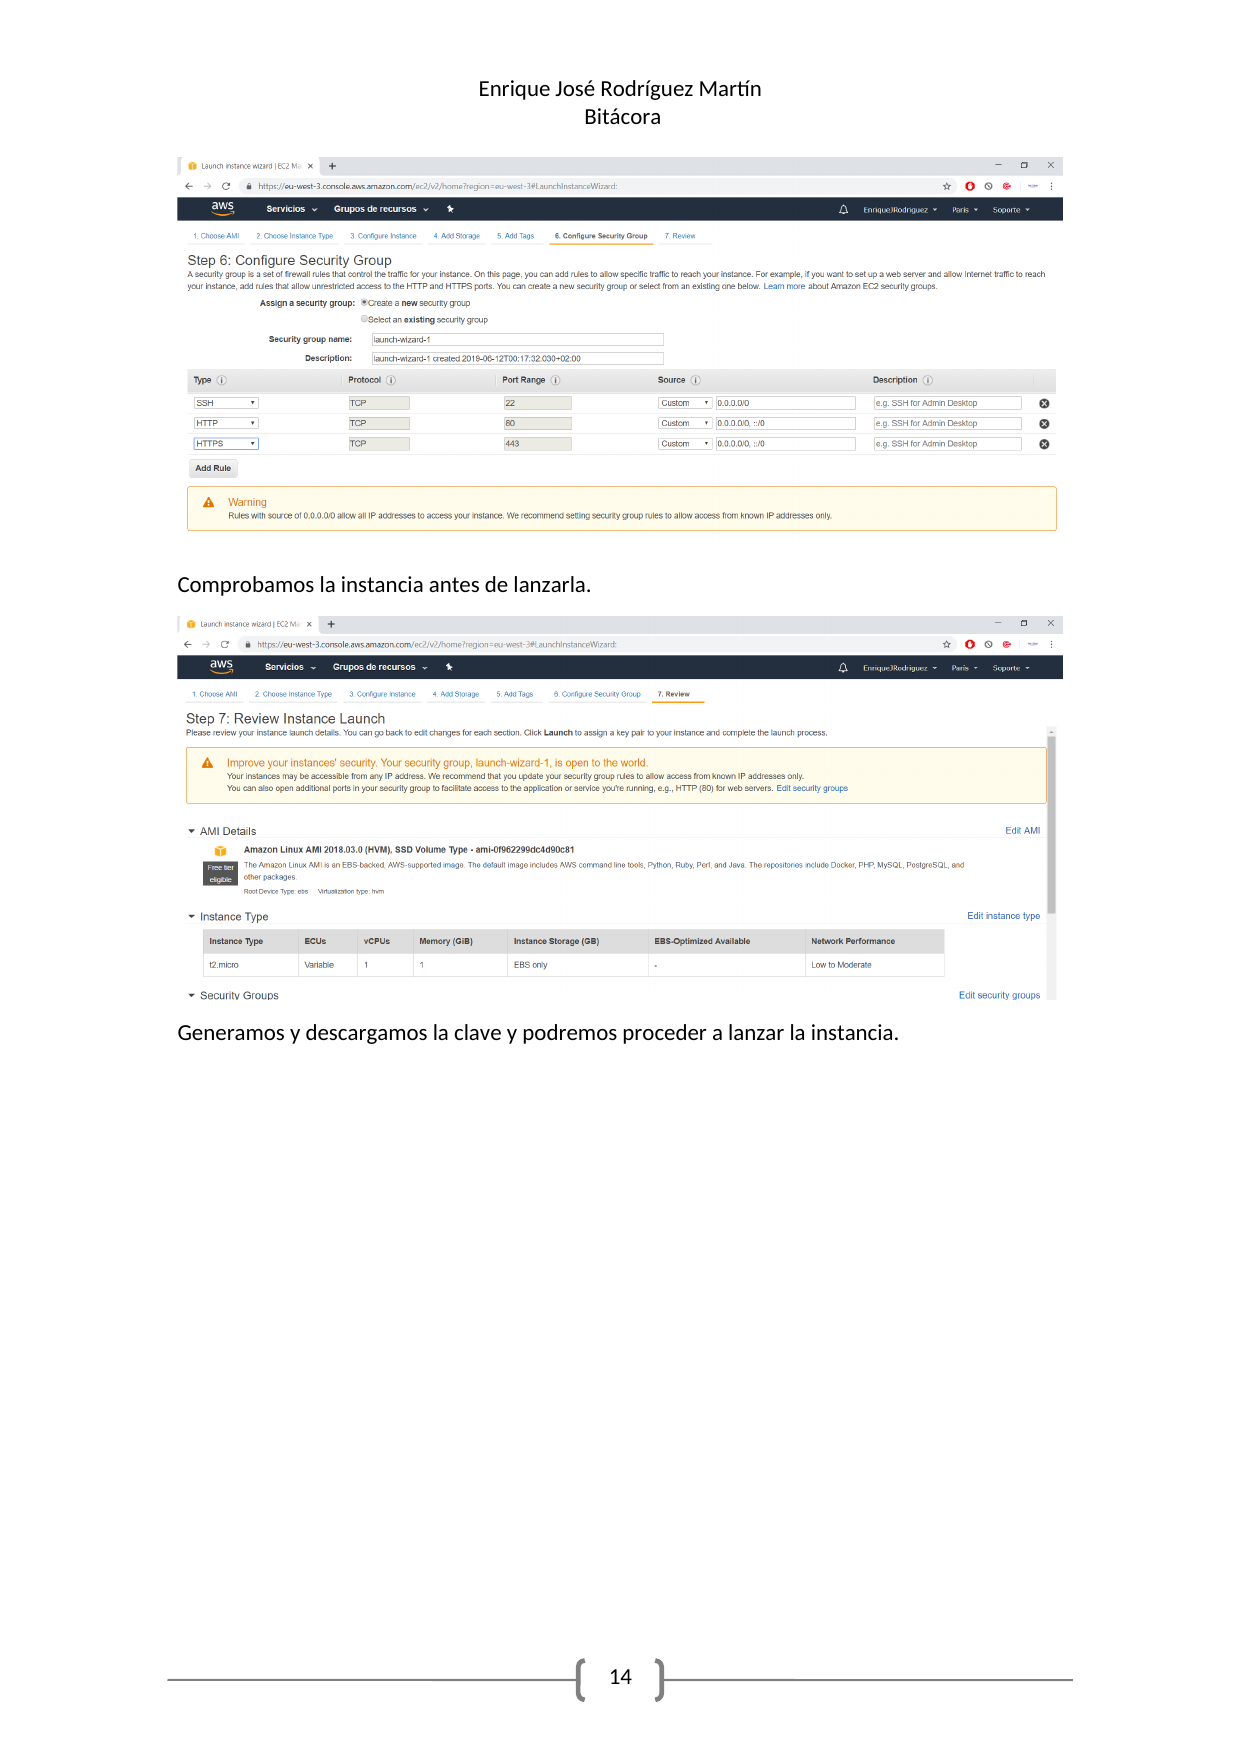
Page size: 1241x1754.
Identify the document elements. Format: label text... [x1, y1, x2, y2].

picture [177, 616, 1063, 1000]
picture [177, 157, 1063, 551]
text Generamos y descargamos la clave y podremos proceder a lanzar la instancia. [177, 1018, 1063, 1046]
text Comprobamos la instancia antes de lanzarla. [177, 570, 1063, 598]
